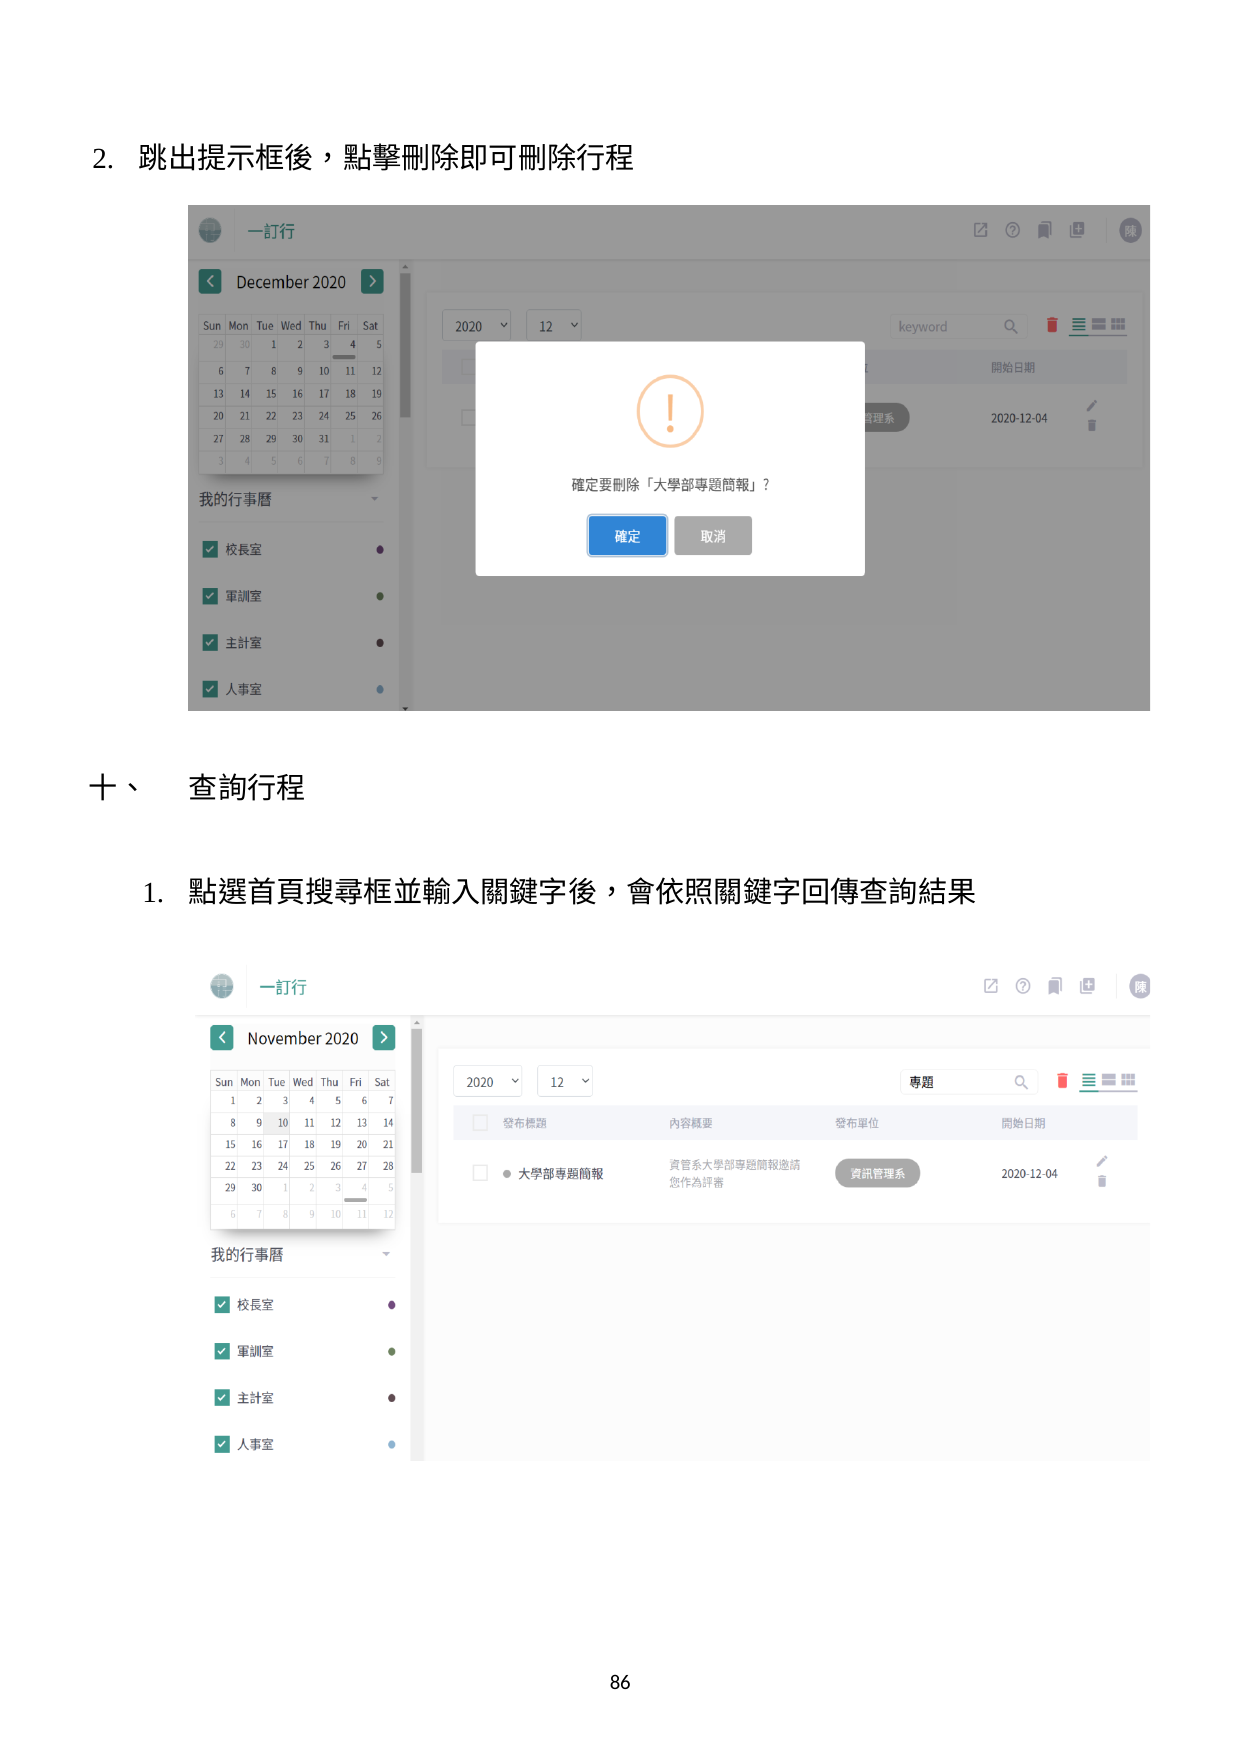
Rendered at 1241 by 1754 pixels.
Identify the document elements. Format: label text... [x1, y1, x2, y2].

list 點選首頁搜尋框並輸入關鍵字後，會依照關鍵字回傳查詢結果 [139, 852, 1152, 927]
picture [195, 958, 1151, 1461]
list 跳出提示框後，點擊刪除即可刪除行程 [89, 119, 1152, 194]
picture [188, 205, 1151, 711]
